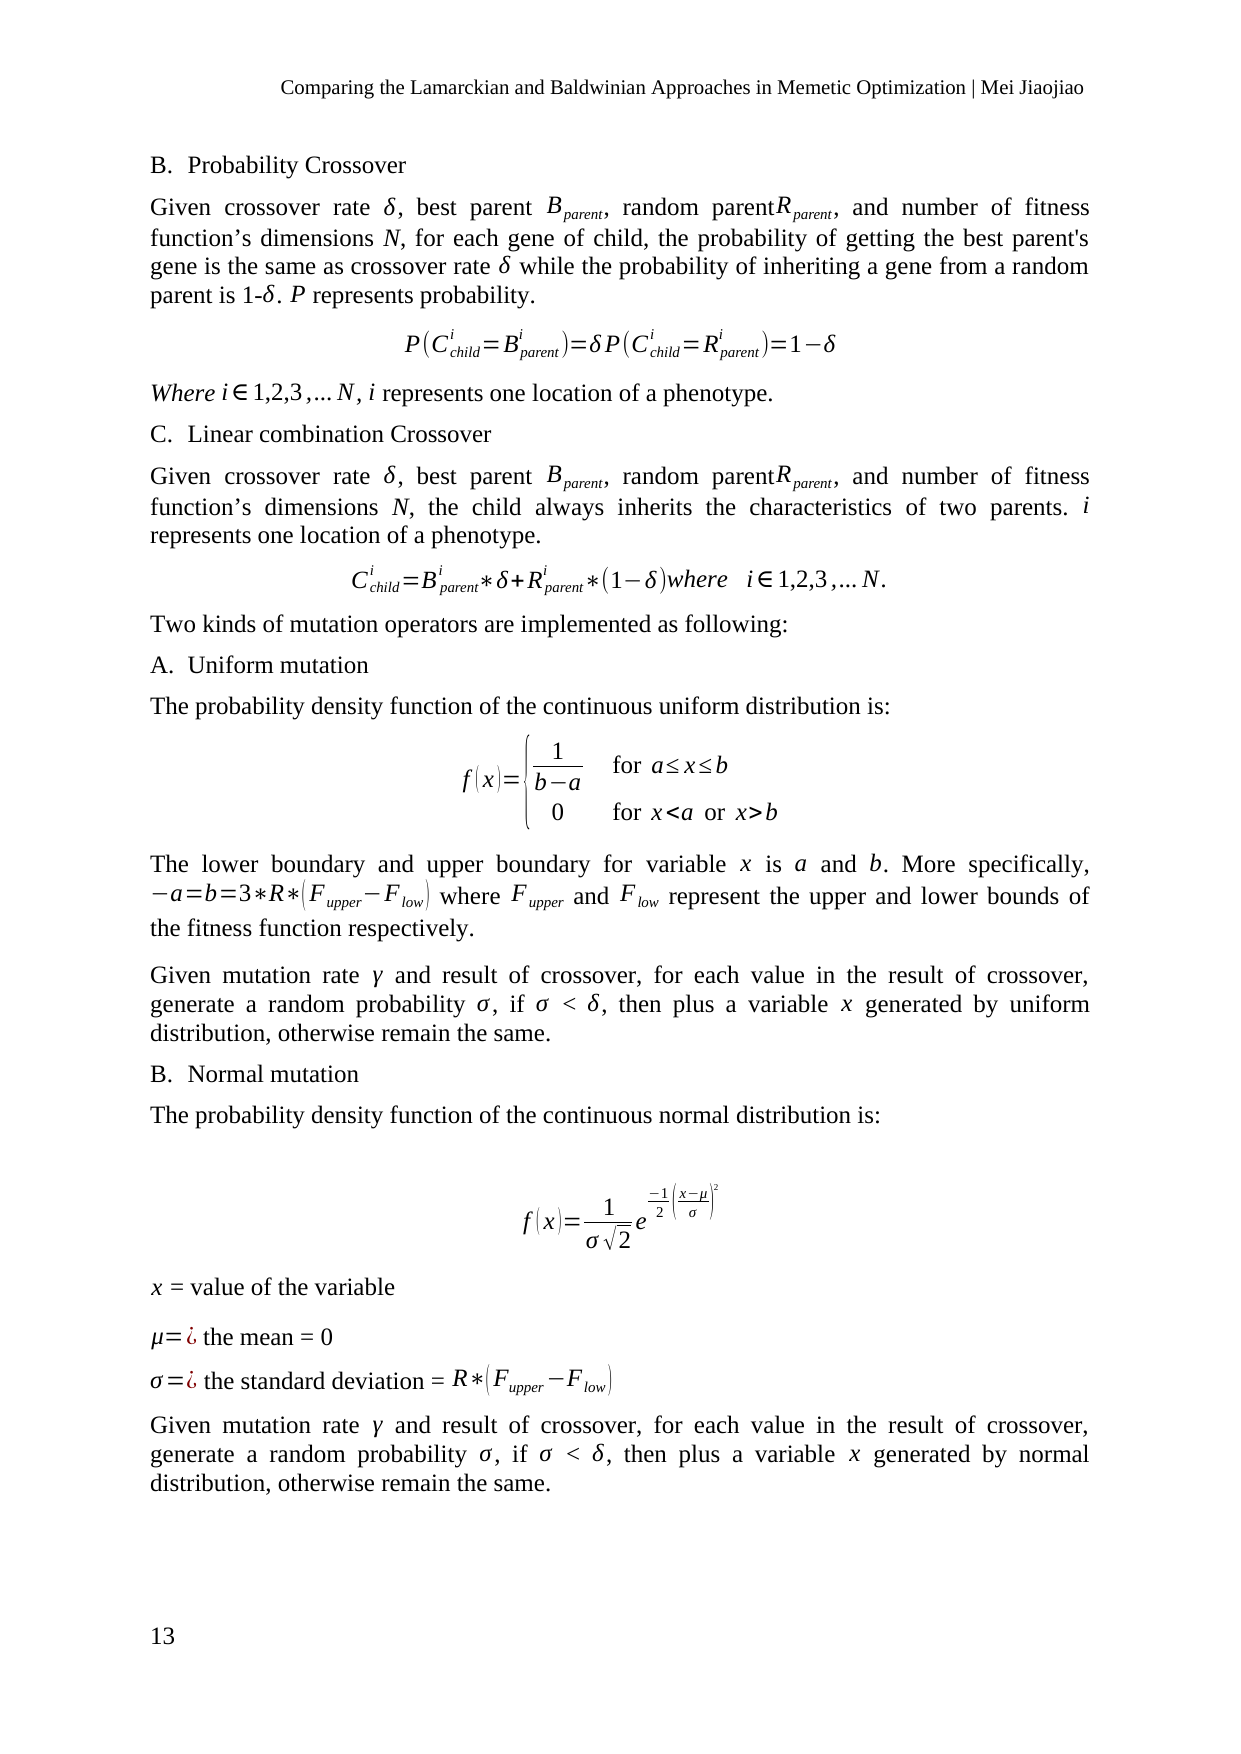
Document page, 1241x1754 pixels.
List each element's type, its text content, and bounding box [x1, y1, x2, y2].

text The probability density function of the continuous normal distribution is: [150, 1100, 1090, 1129]
list Uniform mutation [150, 650, 1090, 679]
text the mean = 0 [150, 1322, 1090, 1350]
text The lower boundary and upper boundary for variable is and . More specifically, where and represent the upper and lower bounds of the fitness function respectively. [150, 849, 1090, 941]
text = value of the variable [150, 1272, 1090, 1303]
text Given mutation rate and result of crossover, for each value in the result of crossover, generate a random probability , if < , then plus a variable generated by uniform distribution, otherwise remain the same. [150, 960, 1090, 1046]
text The probability density function of the continuous uniform distribution is: [150, 691, 1090, 720]
list Linear combination Crossover [150, 419, 1090, 448]
text Given crossover rate , best parent , random parent, and number of fitness function’s dimensions N, the child always inherits the characteristics of two parents. represents one location of a phenotype. [150, 460, 1090, 549]
text the standard deviation = [150, 1363, 1090, 1398]
text Where , represents one location of a phenotype. [150, 378, 1090, 406]
list Probability Crossover [150, 150, 1090, 179]
text Given crossover rate , best parent , random parent, and number of fitness function’s dimensions N, for each gene of child, the probability of getting the best parent's gene is the same as crossover rate while the probability of inheriting a gene from a random parent is 1-. represents probability. [150, 191, 1090, 309]
list Normal mutation [150, 1059, 1090, 1088]
text Two kinds of mutation operators are implemented as following: [150, 609, 1090, 638]
text Given mutation rate and result of crossover, for each value in the result of crossover, generate a random probability , if < , then plus a variable generated by normal distribution, otherwise remain the same. [150, 1410, 1090, 1496]
text where . [150, 562, 1090, 596]
